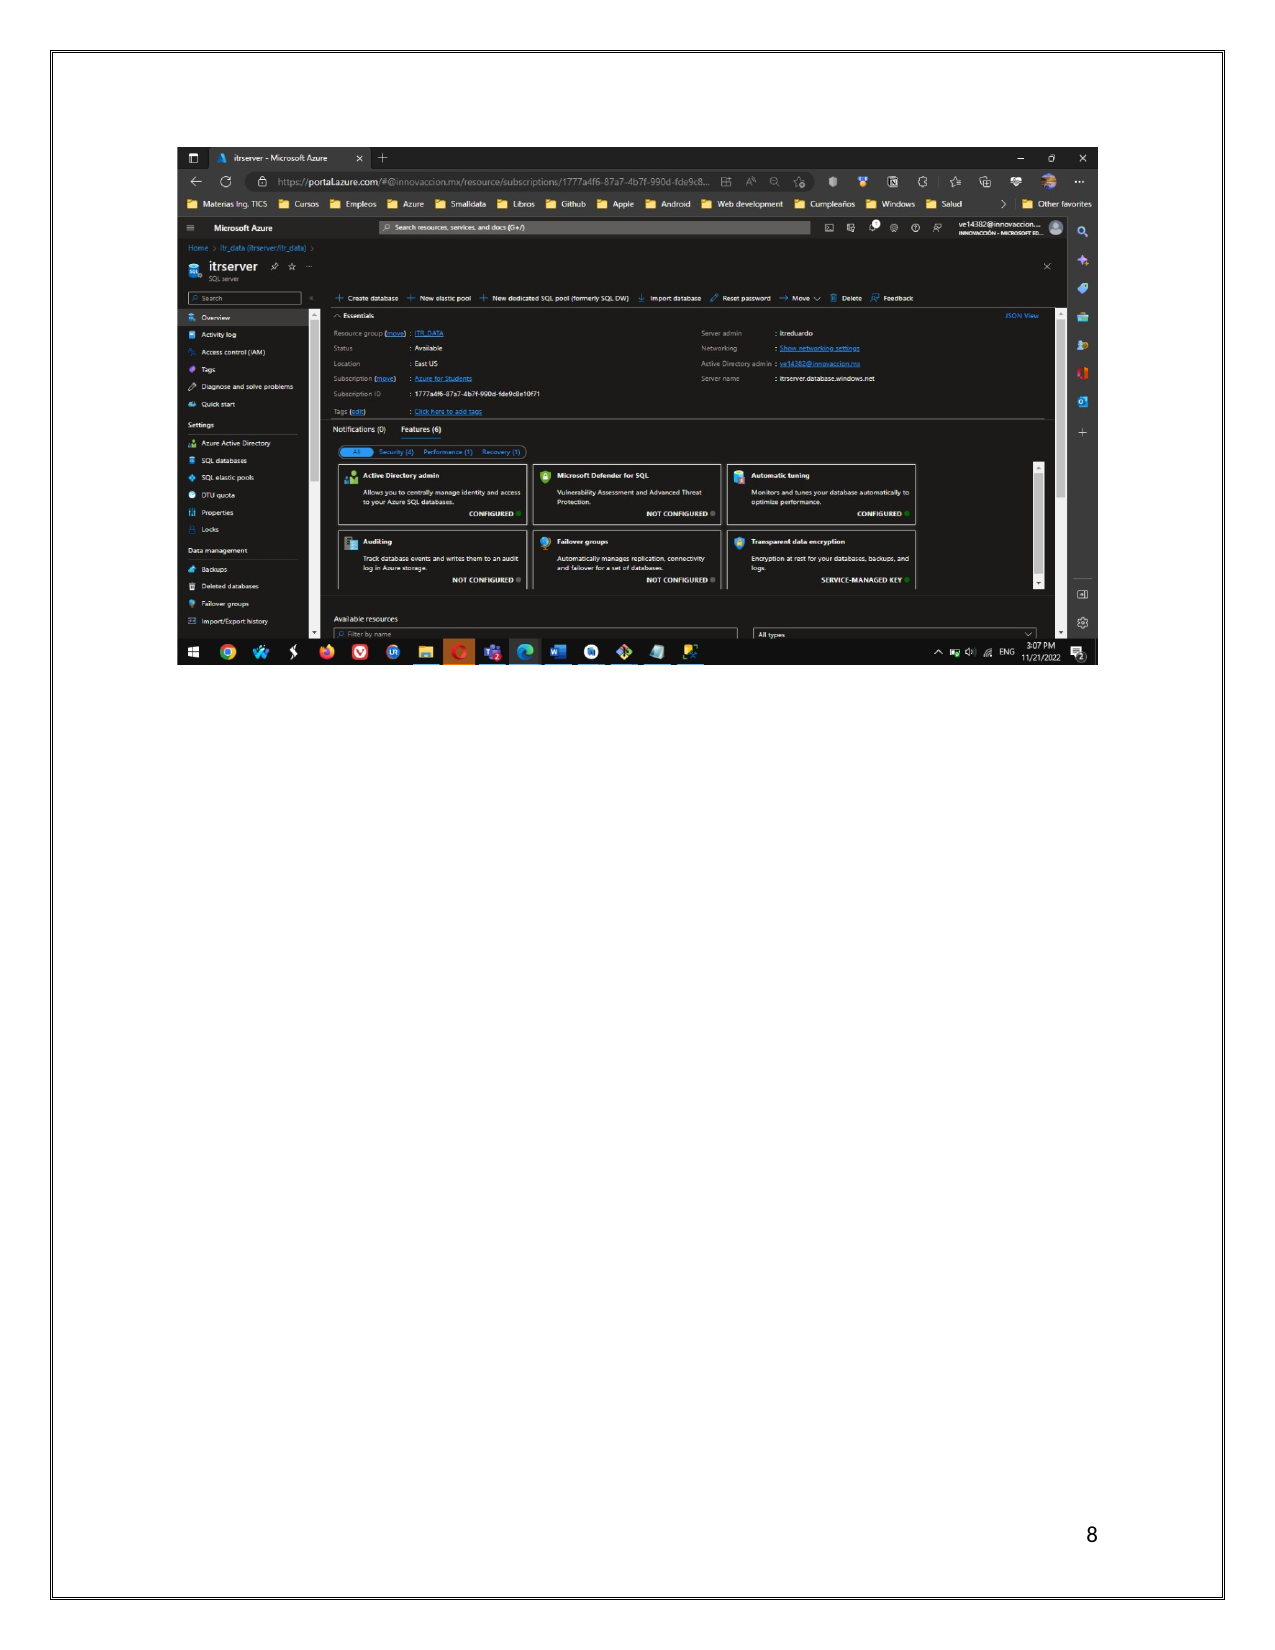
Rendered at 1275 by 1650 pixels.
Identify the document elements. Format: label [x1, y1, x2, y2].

picture [177, 147, 1098, 665]
